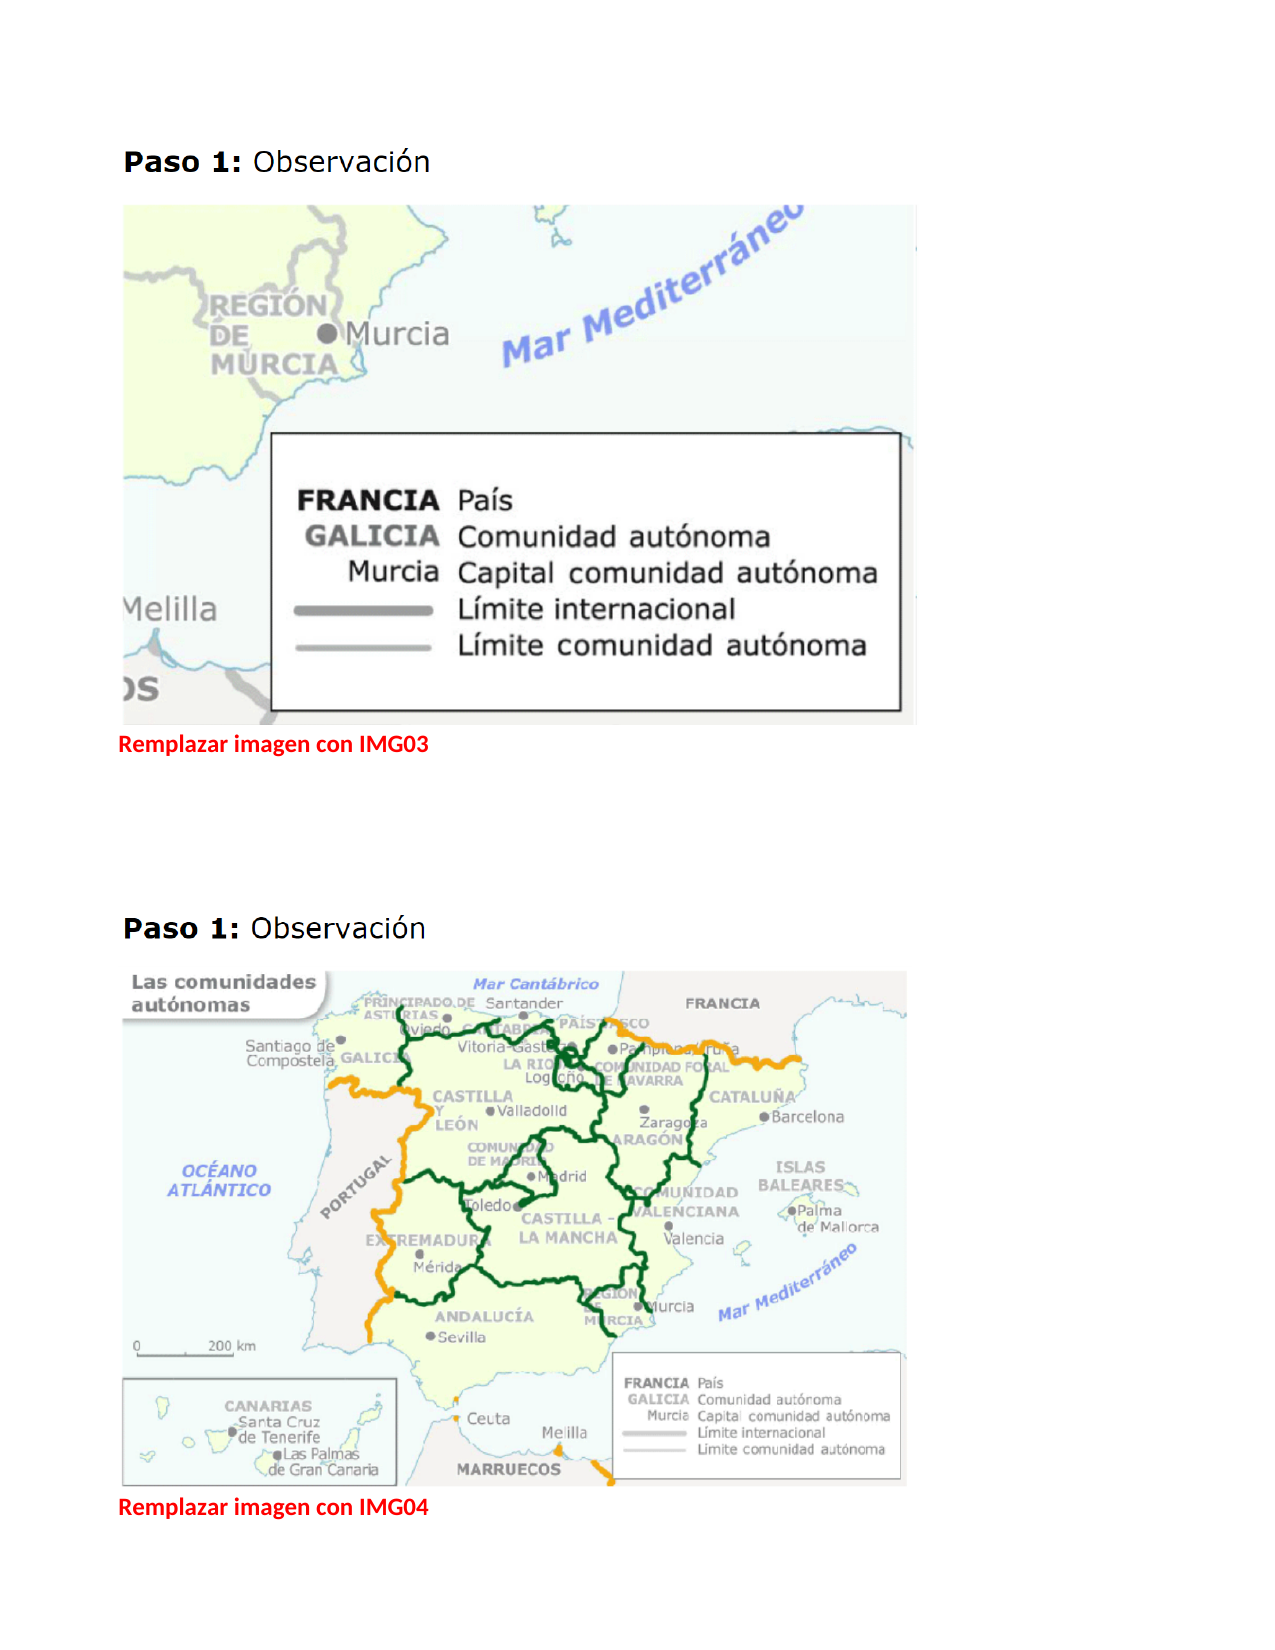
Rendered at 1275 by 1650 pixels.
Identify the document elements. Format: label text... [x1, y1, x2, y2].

text Remplazar imagen con IMG03 [118, 725, 1157, 758]
picture [118, 148, 923, 725]
text Remplazar imagen con IMG04 [118, 1488, 1157, 1521]
picture [118, 913, 915, 1488]
